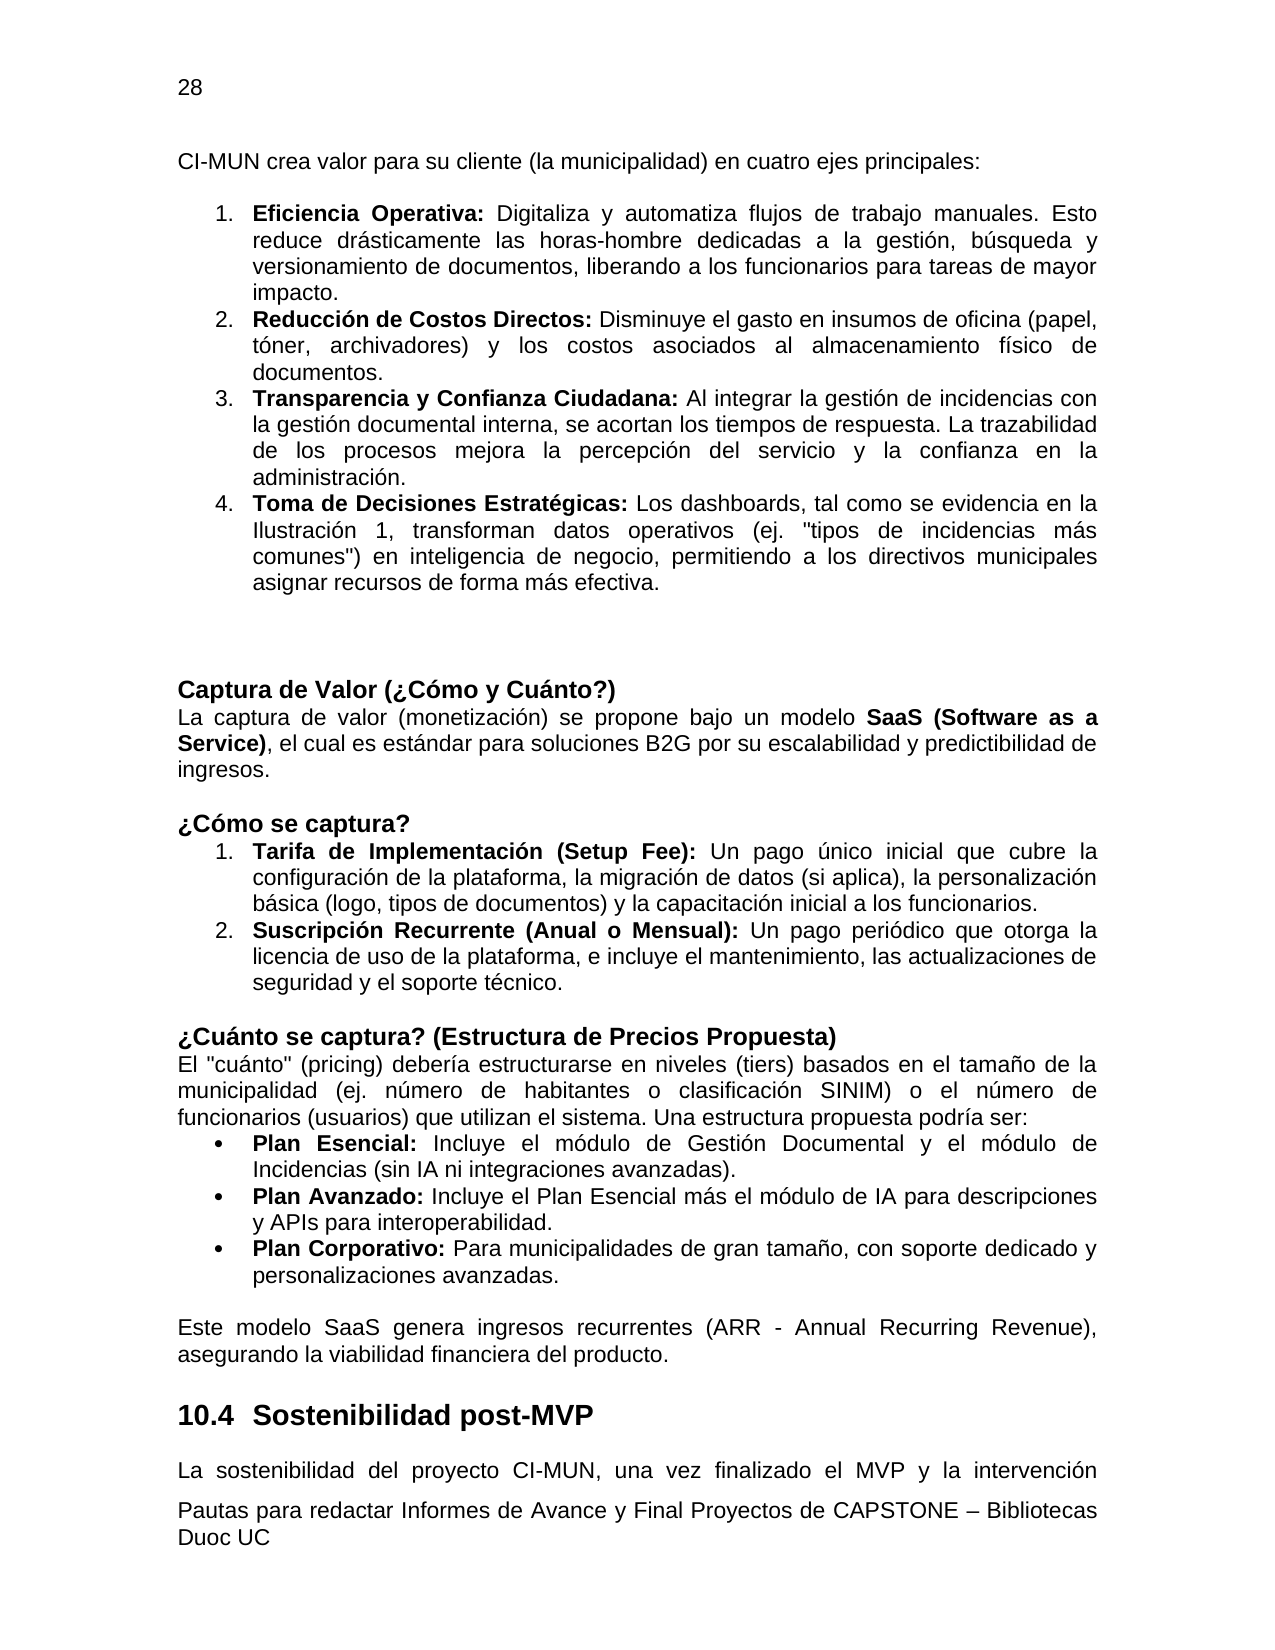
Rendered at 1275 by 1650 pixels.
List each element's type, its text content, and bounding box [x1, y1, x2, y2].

list Suscripción Recurrente (Anual o Mensual): Un pago periódico que otorga la licencia de uso de la plataforma, e incluye el mantenimiento, las actualizaciones de seguridad y el soporte técnico. [215, 917, 1098, 996]
list Eficiencia Operativa: Digitaliza y automatiza flujos de trabajo manuales. Esto reduce drásticamente las horas-hombre dedicadas a la gestión, búsqueda y versionamiento de documentos, liberando a los funcionarios para tareas de mayor impacto. [215, 200, 1098, 306]
text ¿Cuánto se captura? (Estructura de Precios Propuesta) [177, 1022, 1098, 1051]
list Plan Avanzado: Incluye el Plan Esencial más el módulo de IA para descripciones y APIs para interoperabilidad. [215, 1183, 1098, 1235]
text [177, 1457, 1098, 1484]
text CI-MUN crea valor para su cliente (la municipalidad) en cuatro ejes principales: [177, 148, 1098, 174]
list Plan Esencial: Incluye el módulo de Gestión Documental y el módulo de Incidencias (sin IA ni integraciones avanzadas). [215, 1130, 1098, 1183]
list Plan Corporativo: Para municipalidades de gran tamaño, con soporte dedicado y personalizaciones avanzadas. [215, 1235, 1098, 1288]
list Toma de Decisiones Estratégicas: Los dashboards, tal como se evidencia en la Ilustración 1, transforman datos operativos (ej. "tipos de incidencias más comunes") en inteligencia de negocio, permitiendo a los directivos municipales asignar recursos de forma más efectiva. [215, 490, 1098, 596]
text Captura de Valor (¿Cómo y Cuánto?) [177, 675, 1098, 703]
text La captura de valor (monetización) se propone bajo un modelo SaaS (Software as a Service), el cual es estándar para soluciones B2G por su escalabilidad y predictibilidad de ingresos. [177, 703, 1098, 782]
list Tarifa de Implementación (Setup Fee): Un pago único inicial que cubre la configuración de la plataforma, la migración de datos (si aplica), la personalización básica (logo, tipos de documentos) y la capacitación inicial a los funcionarios. [215, 838, 1098, 917]
text ¿Cómo se captura? [177, 809, 1098, 838]
list Reducción de Costos Directos: Disminuye el gasto en insumos de oficina (papel, tóner, archivadores) y los costos asociados al almacenamiento físico de documentos. [215, 306, 1098, 385]
list Transparencia y Confianza Ciudadana: Al integrar la gestión de incidencias con la gestión documental interna, se acortan los tiempos de respuesta. La trazabilidad de los procesos mejora la percepción del servicio y la confianza en la administración. [215, 385, 1098, 490]
text El "cuánto" (pricing) debería estructurarse en niveles (tiers) basados en el tamaño de la municipalidad (ej. número de habitantes o clasificación SINIM) o el número de funcionarios (usuarios) que utilizan el sistema. Una estructura propuesta podría ser: [177, 1051, 1098, 1130]
subtitle Sostenibilidad post-MVP [177, 1398, 1098, 1431]
text Este modelo SaaS genera ingresos recurrentes (ARR - Annual Recurring Revenue), asegurando la viabilidad financiera del producto. [177, 1314, 1098, 1367]
